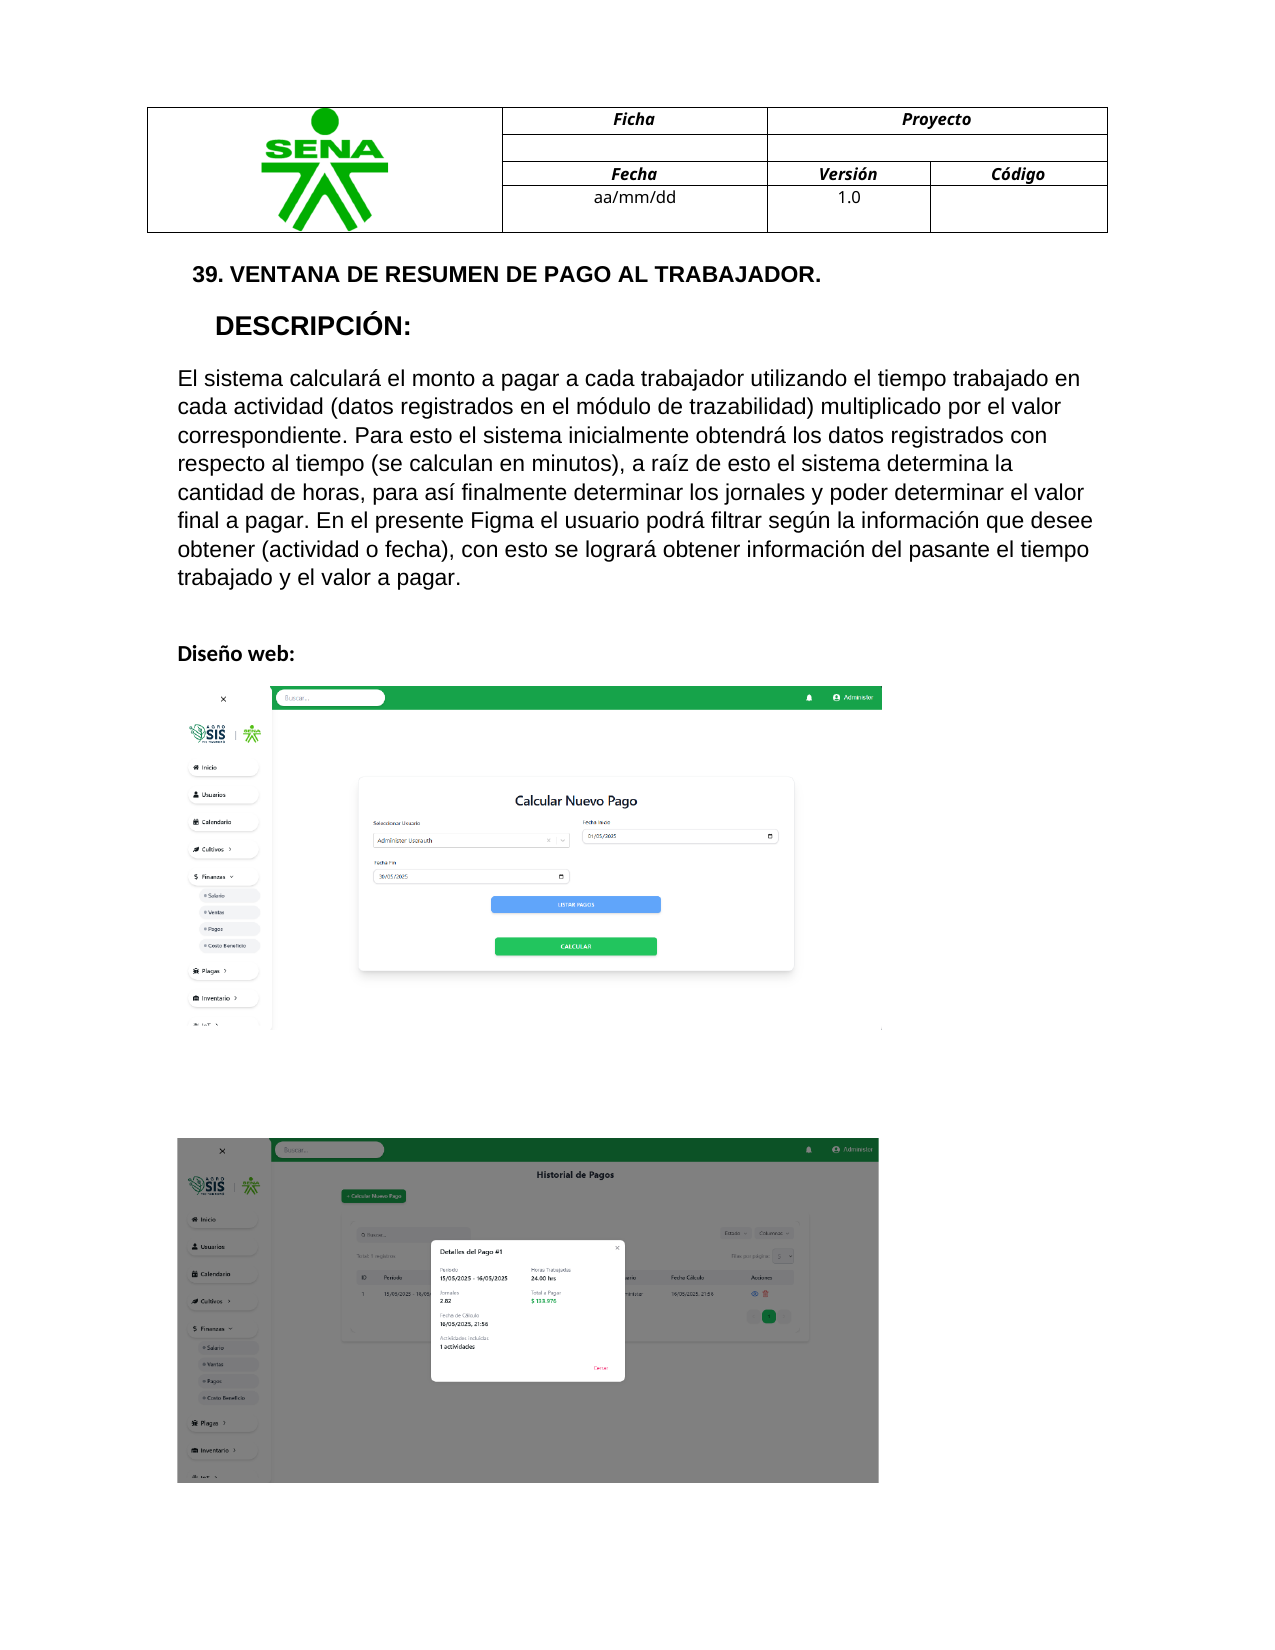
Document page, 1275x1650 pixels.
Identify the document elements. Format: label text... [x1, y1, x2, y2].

subtitle DESCRIPCIÓN: [215, 310, 1098, 342]
picture [261, 107, 389, 232]
text Diseño web: [177, 639, 1098, 667]
picture [177, 1138, 879, 1483]
picture [177, 686, 882, 1030]
subtitle VENTANA DE RESUMEN DE PAGO AL TRABAJADOR. [192, 261, 1098, 287]
subtitle El sistema calculará el monto a pagar a cada trabajador utilizando el tiempo trabajado en cada actividad (datos registrados en el módulo de trazabilidad) multiplicado por el valor correspondiente. Para esto el sistema inicialmente obtendrá los datos registrados con respecto al tiempo (se calculan en minutos), a raíz de esto el sistema determina la cantidad de horas, para así finalmente determinar los jornales y poder determinar el valor final a pagar. En el presente Figma el usuario podrá filtrar según la información que desee obtener (actividad o fecha), con esto se logrará obtener información del pasante el tiempo trabajado y el valor a pagar. [177, 365, 1098, 590]
